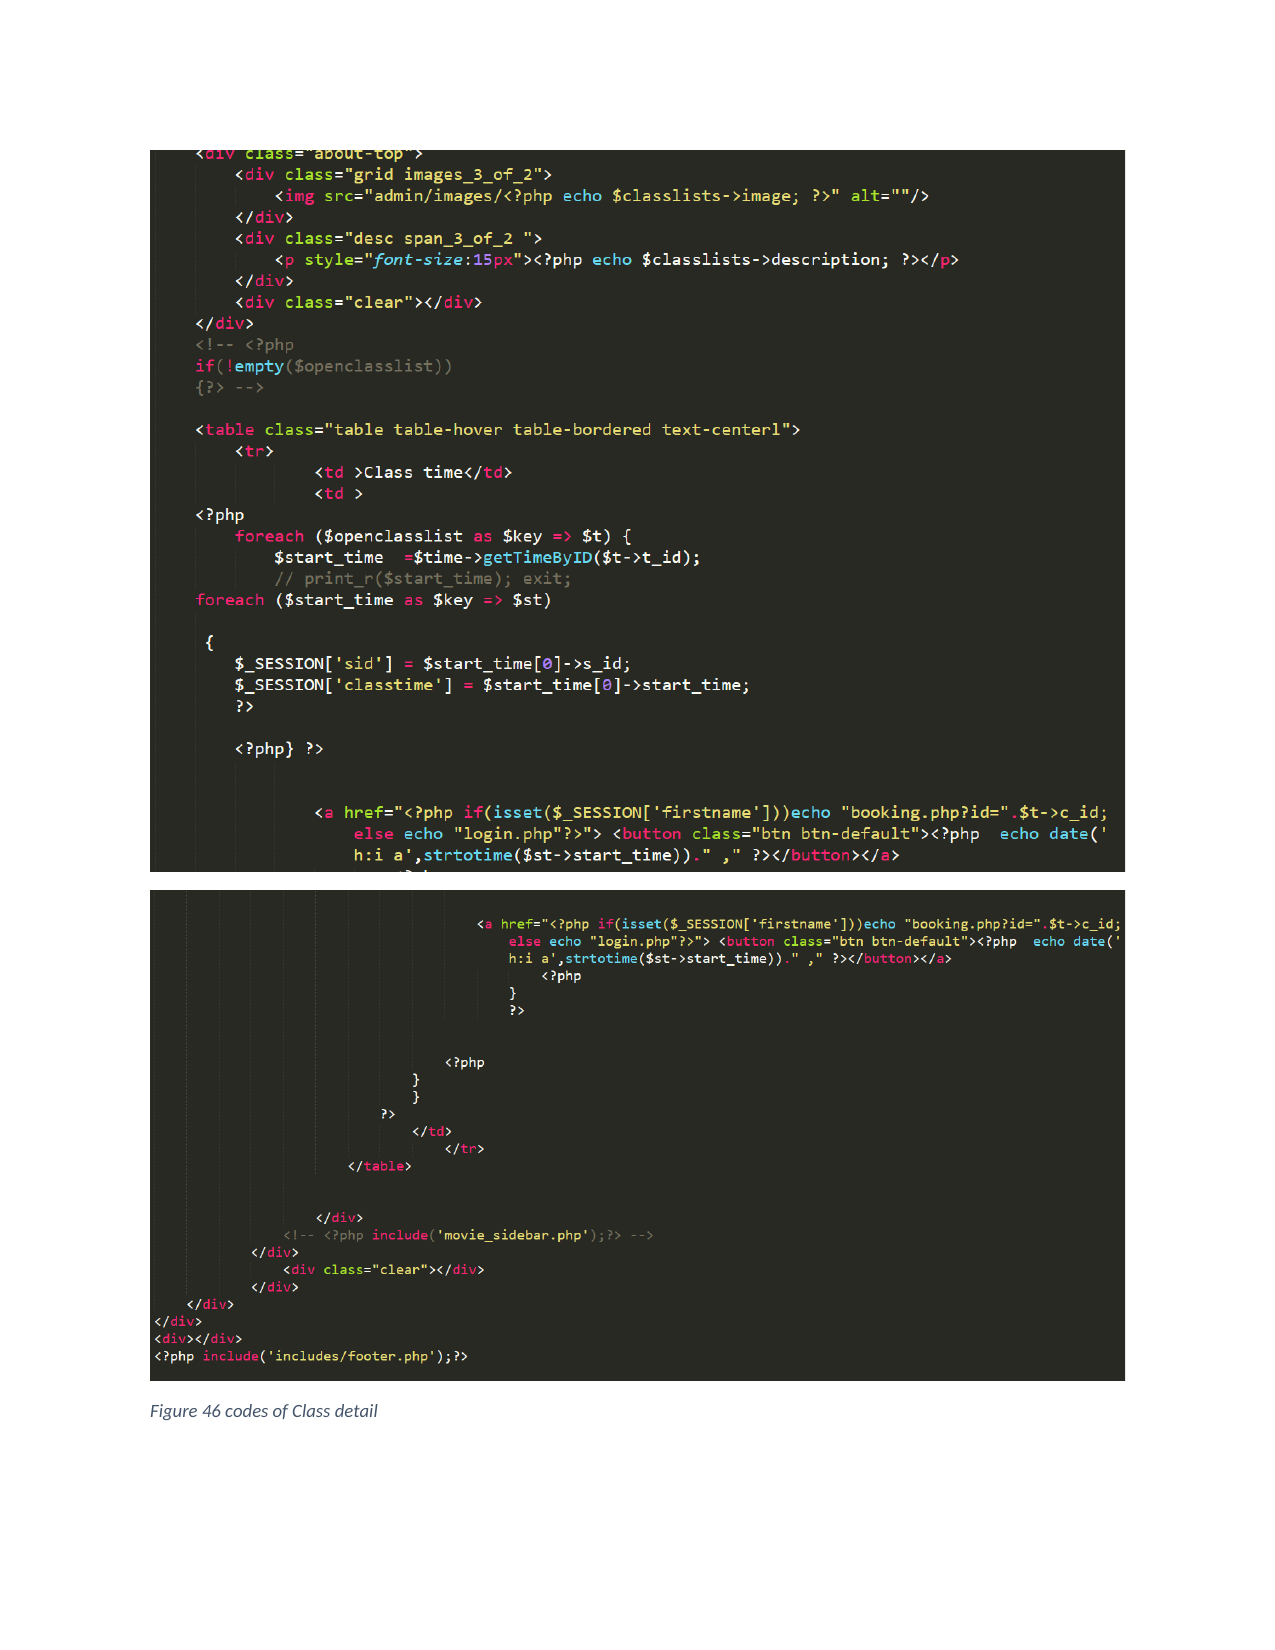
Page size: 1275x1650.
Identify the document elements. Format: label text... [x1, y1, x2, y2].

picture [150, 890, 1125, 1381]
text Figure 46 codes of Class detail [150, 1399, 1125, 1422]
picture [150, 150, 1125, 872]
